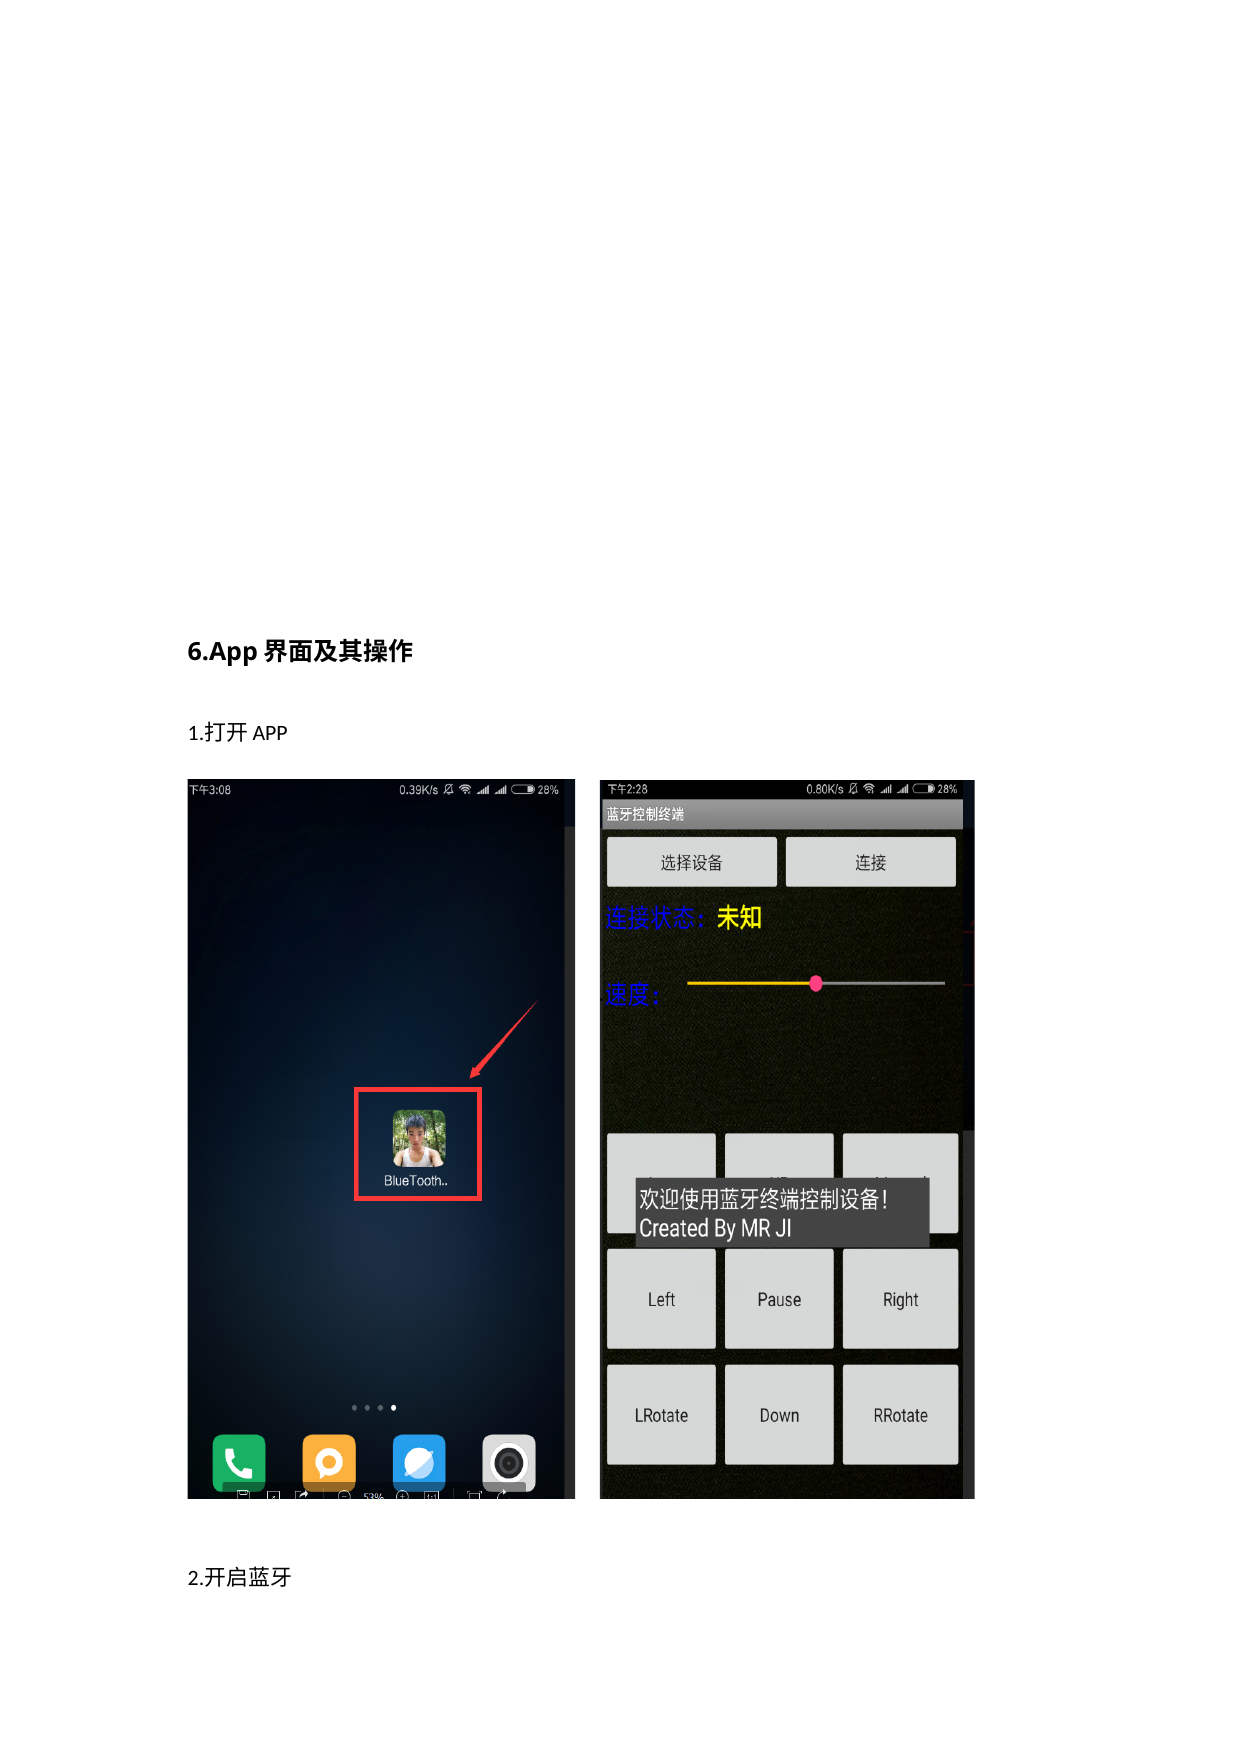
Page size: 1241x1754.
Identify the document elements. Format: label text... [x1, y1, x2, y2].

picture [187, 779, 575, 1499]
text 6.App界面及其操作 [187, 617, 1053, 682]
picture [599, 780, 975, 1499]
text 2.开启蓝牙 [187, 1559, 1053, 1592]
text 1.打开APP [187, 714, 1053, 747]
